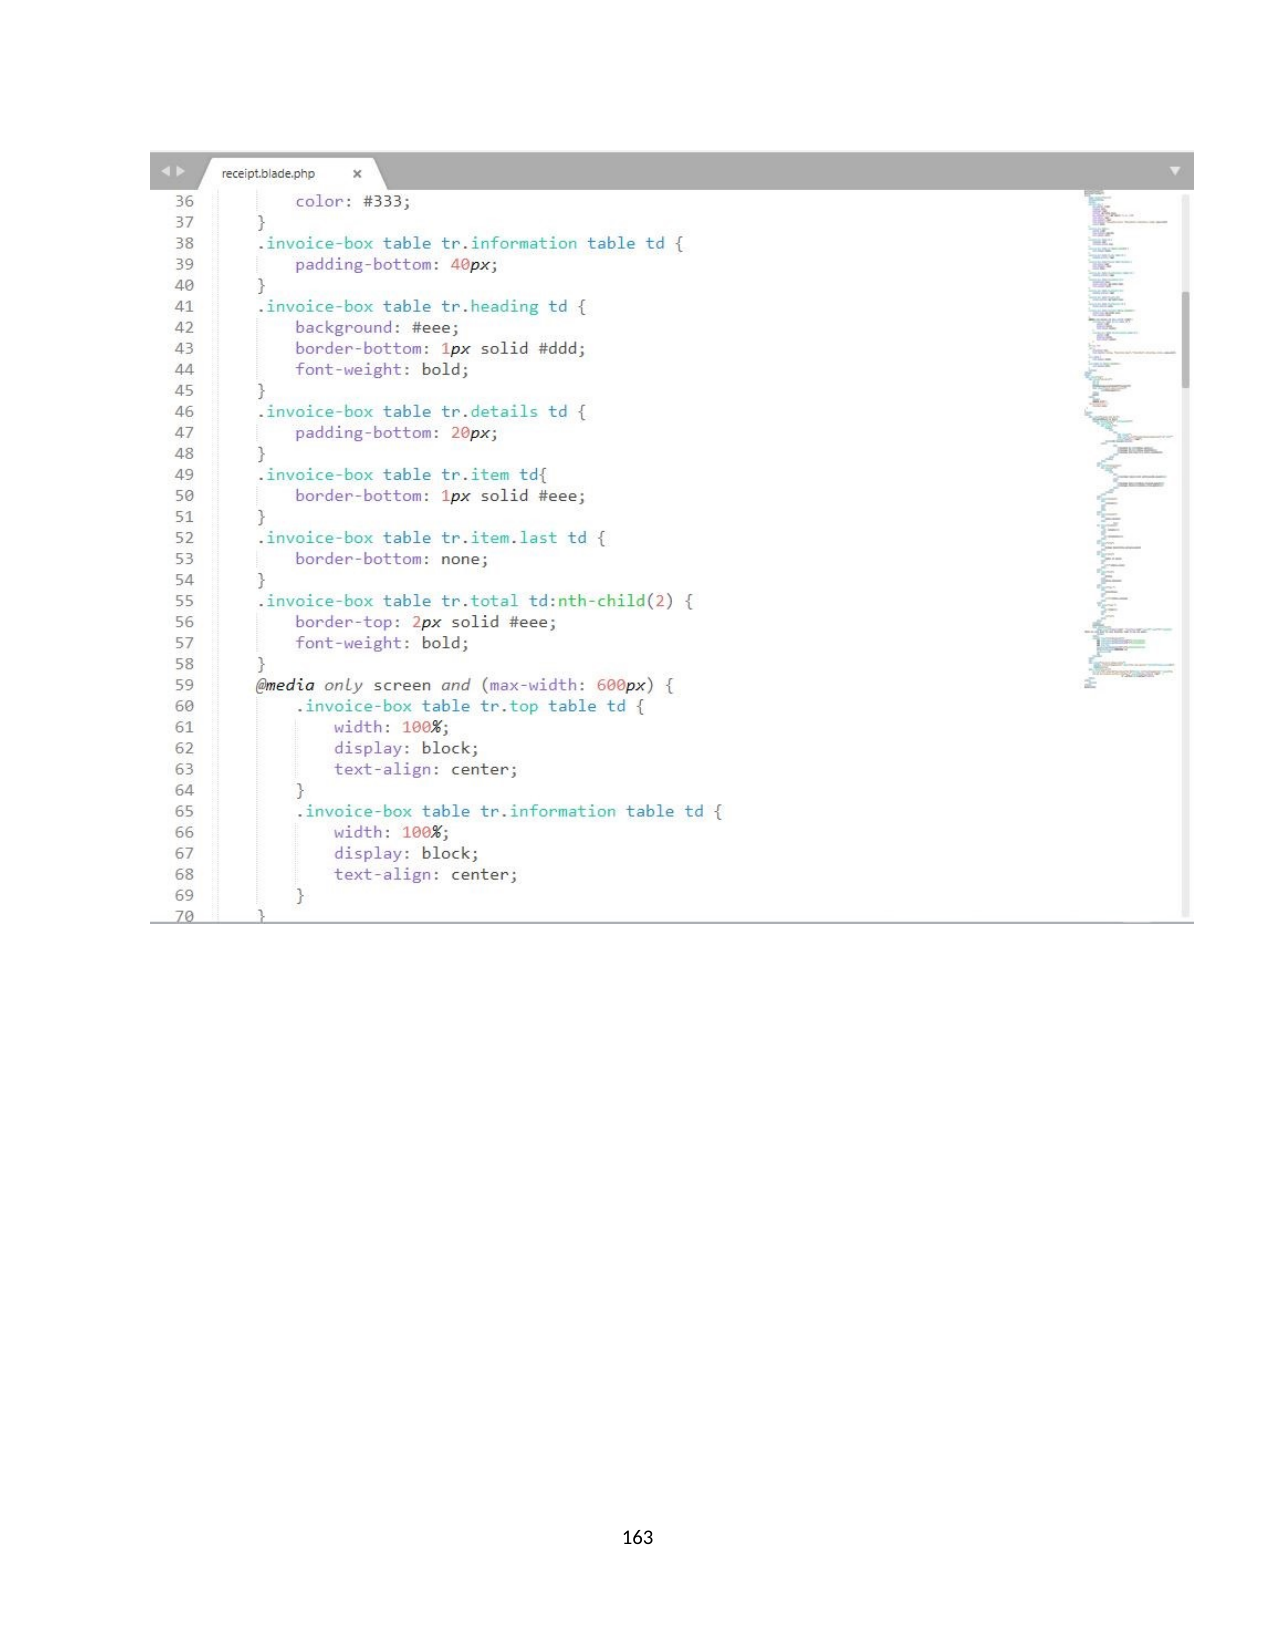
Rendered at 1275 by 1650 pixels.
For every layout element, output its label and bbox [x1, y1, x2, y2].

picture [150, 150, 1194, 924]
